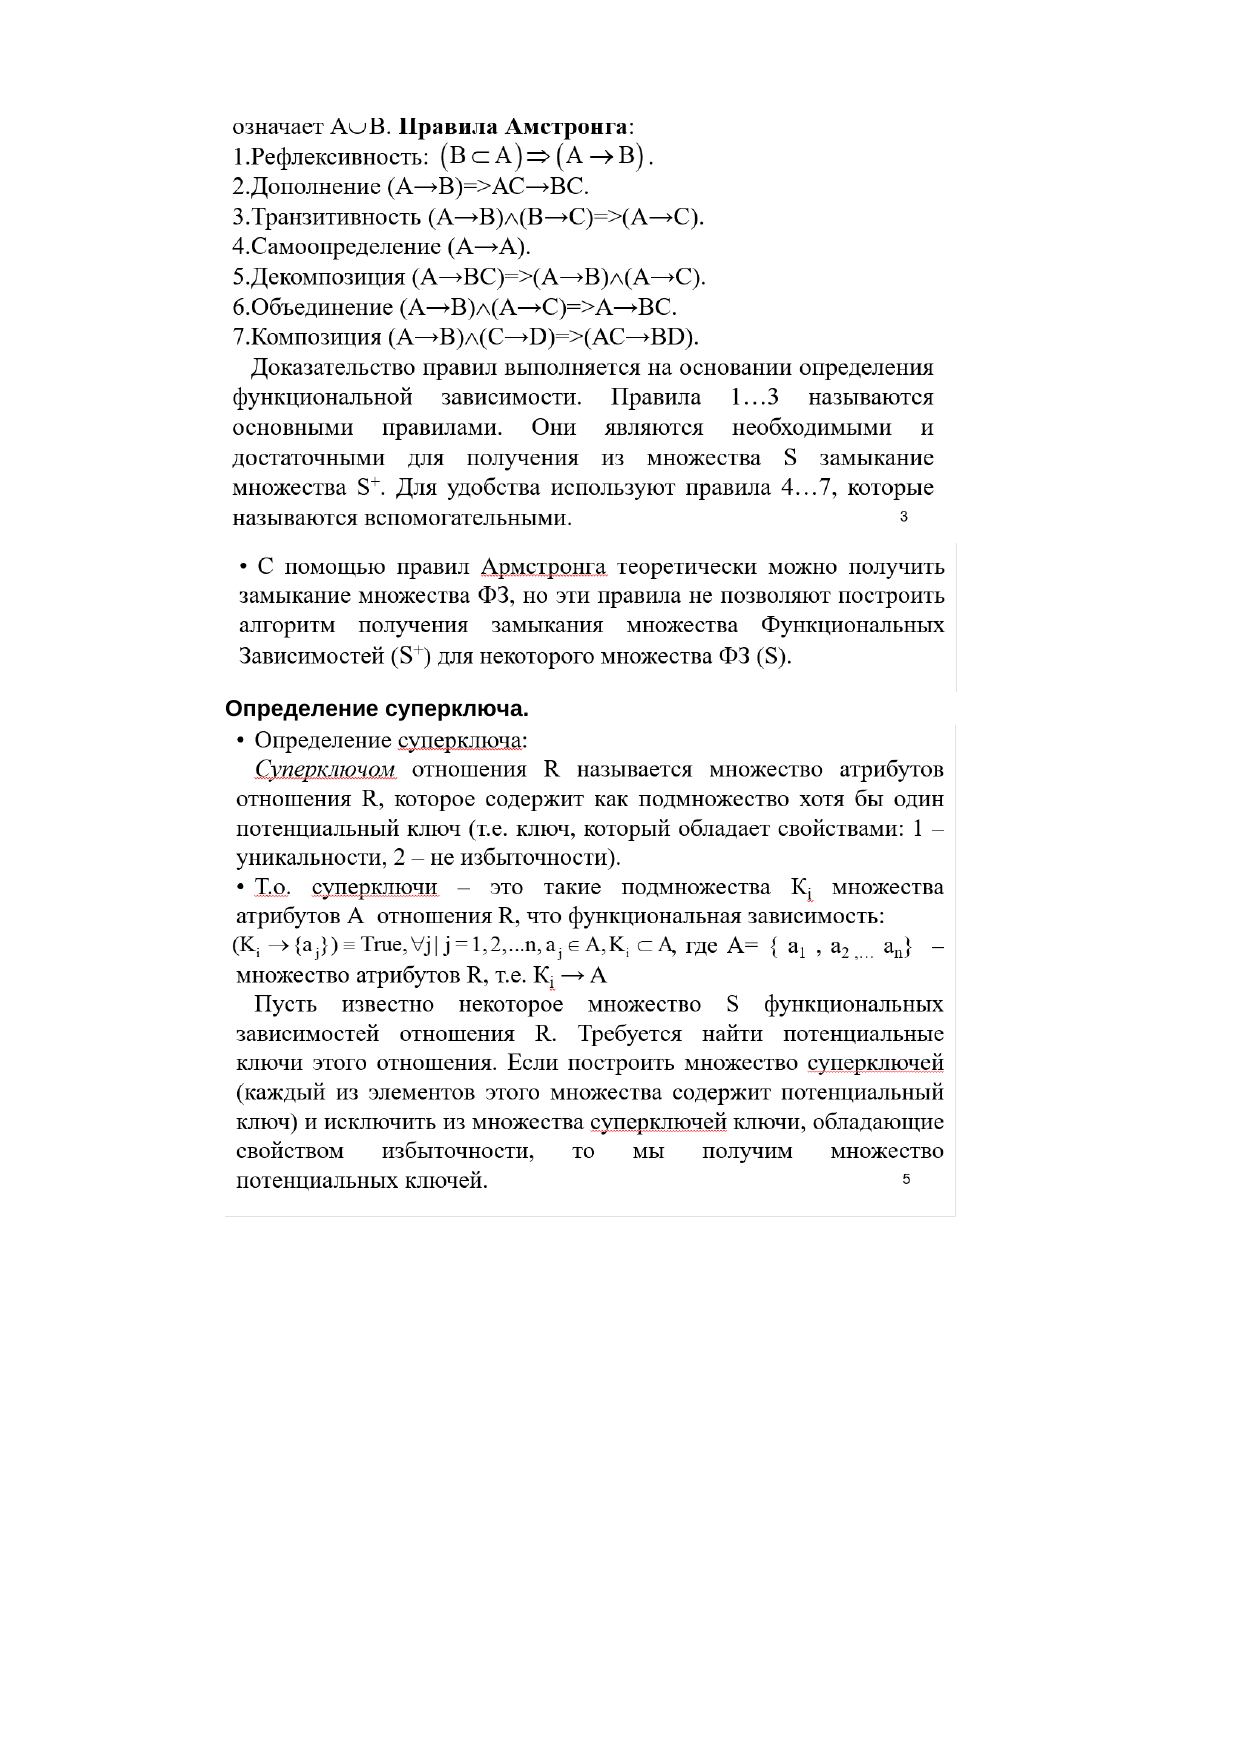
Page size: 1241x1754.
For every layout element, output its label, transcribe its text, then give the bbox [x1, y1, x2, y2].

picture [225, 543, 962, 692]
picture [225, 725, 958, 1217]
text Определение суперключа. [225, 695, 1090, 722]
picture [225, 118, 949, 540]
